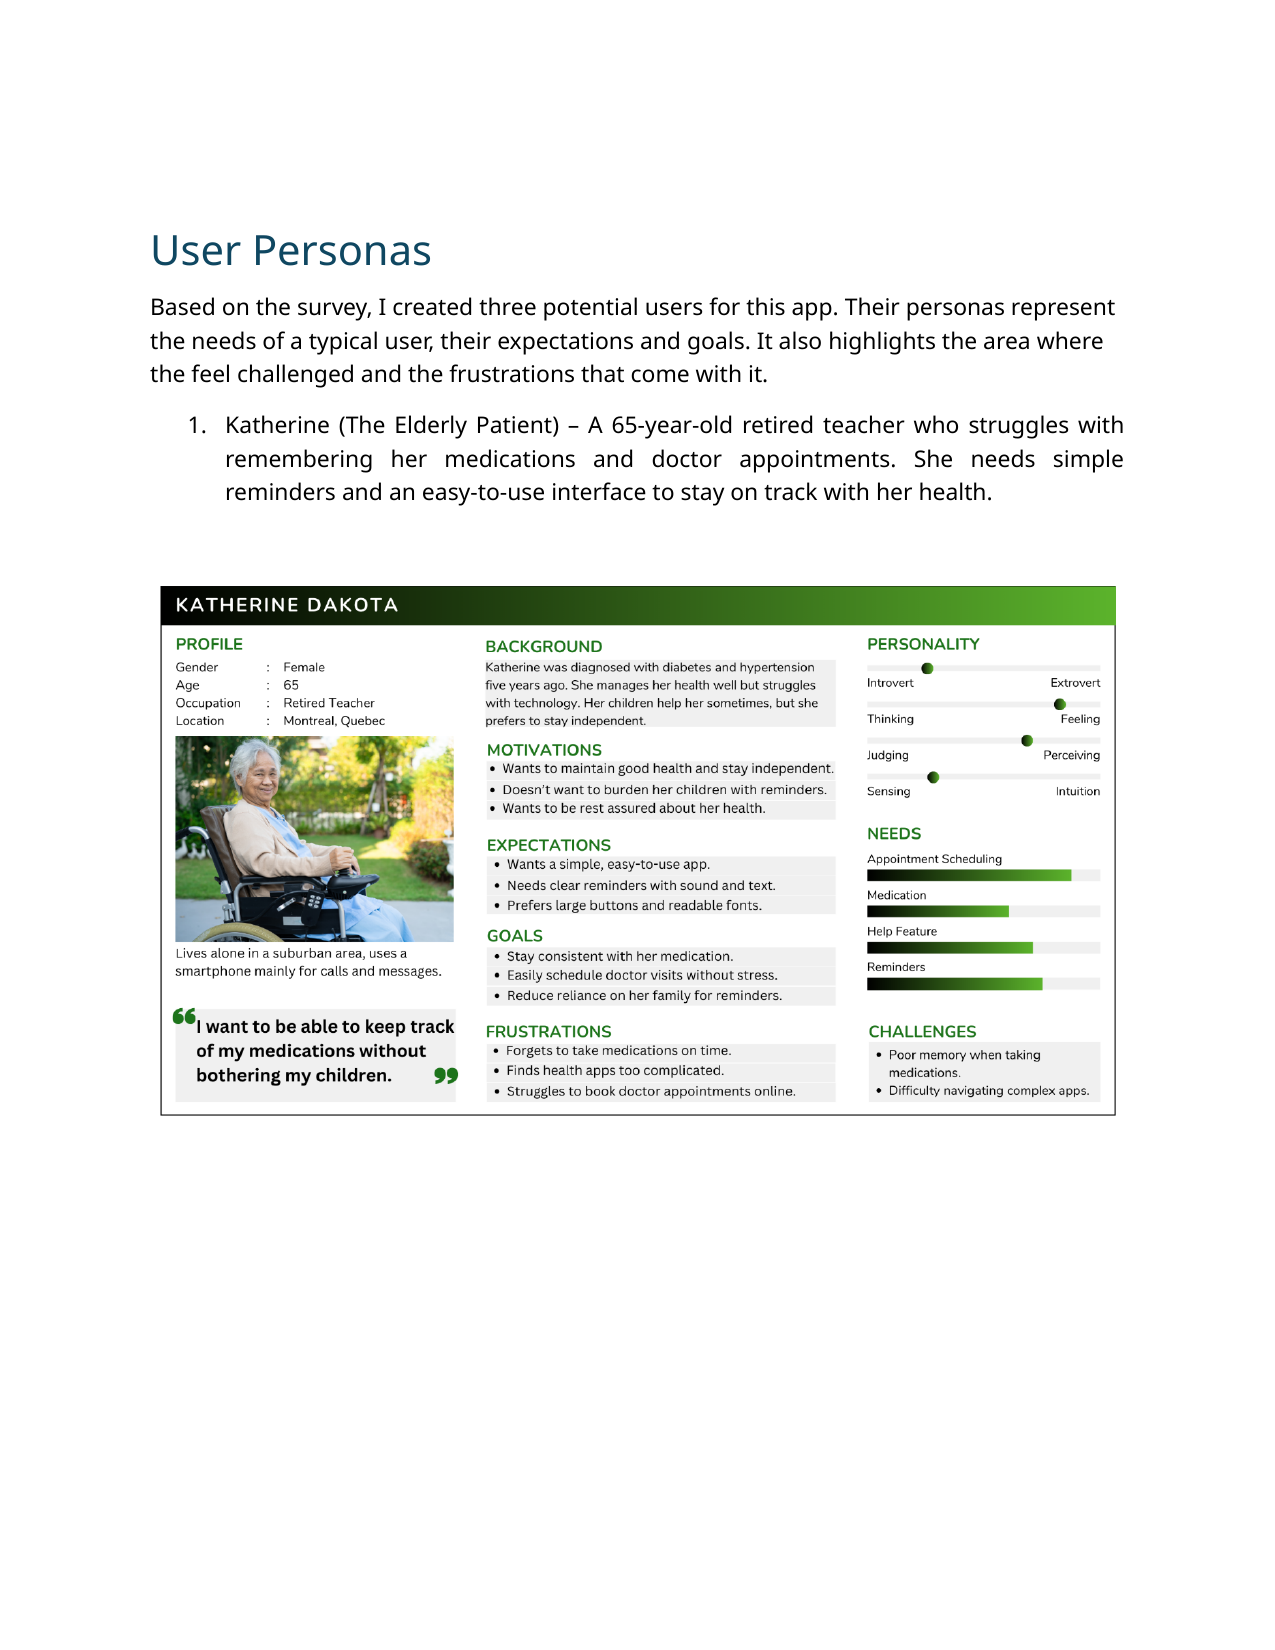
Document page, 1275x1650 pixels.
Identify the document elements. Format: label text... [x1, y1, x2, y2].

picture [150, 576, 1122, 1124]
subtitle User Personas [150, 221, 1125, 278]
list Katherine (The Elderly Patient) – A 65-year-old retired teacher who struggles with remembering her medications and doctor appointments. She needs simple reminders and an easy-to-use interface to stay on track with her health. [187, 409, 1125, 507]
text Based on the survey, I created three potential users for this app. Their personas represent the needs of a typical user, their expectations and goals. It also highlights the area where the feel challenged and the frustrations that come with it. [150, 291, 1125, 389]
